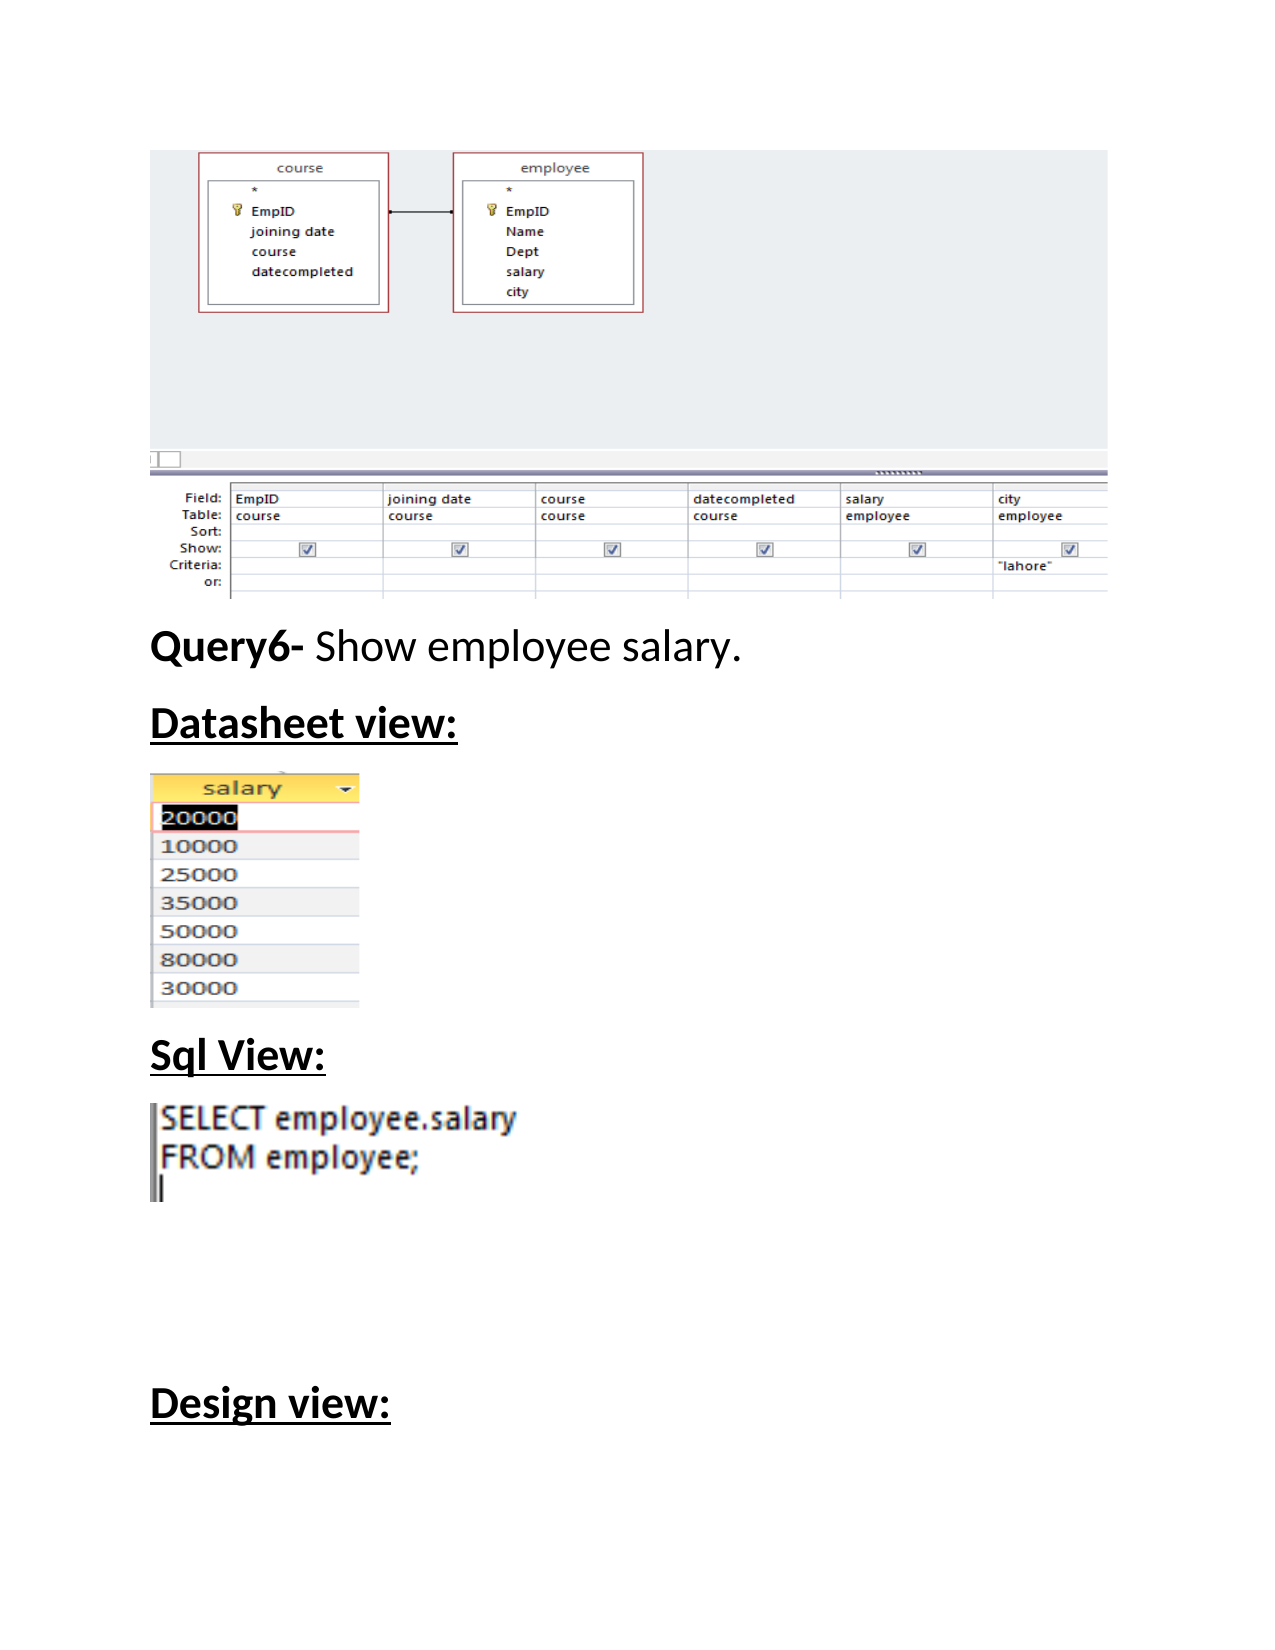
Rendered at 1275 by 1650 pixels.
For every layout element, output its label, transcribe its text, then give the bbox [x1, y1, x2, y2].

picture [150, 150, 1108, 599]
text Query6- Show employee salary. [150, 617, 1125, 673]
text Sql View: [150, 1026, 1125, 1082]
picture [150, 771, 360, 1008]
text Datasheet view: [150, 694, 1125, 750]
picture [150, 1103, 544, 1202]
text Design view: [150, 1374, 1125, 1430]
